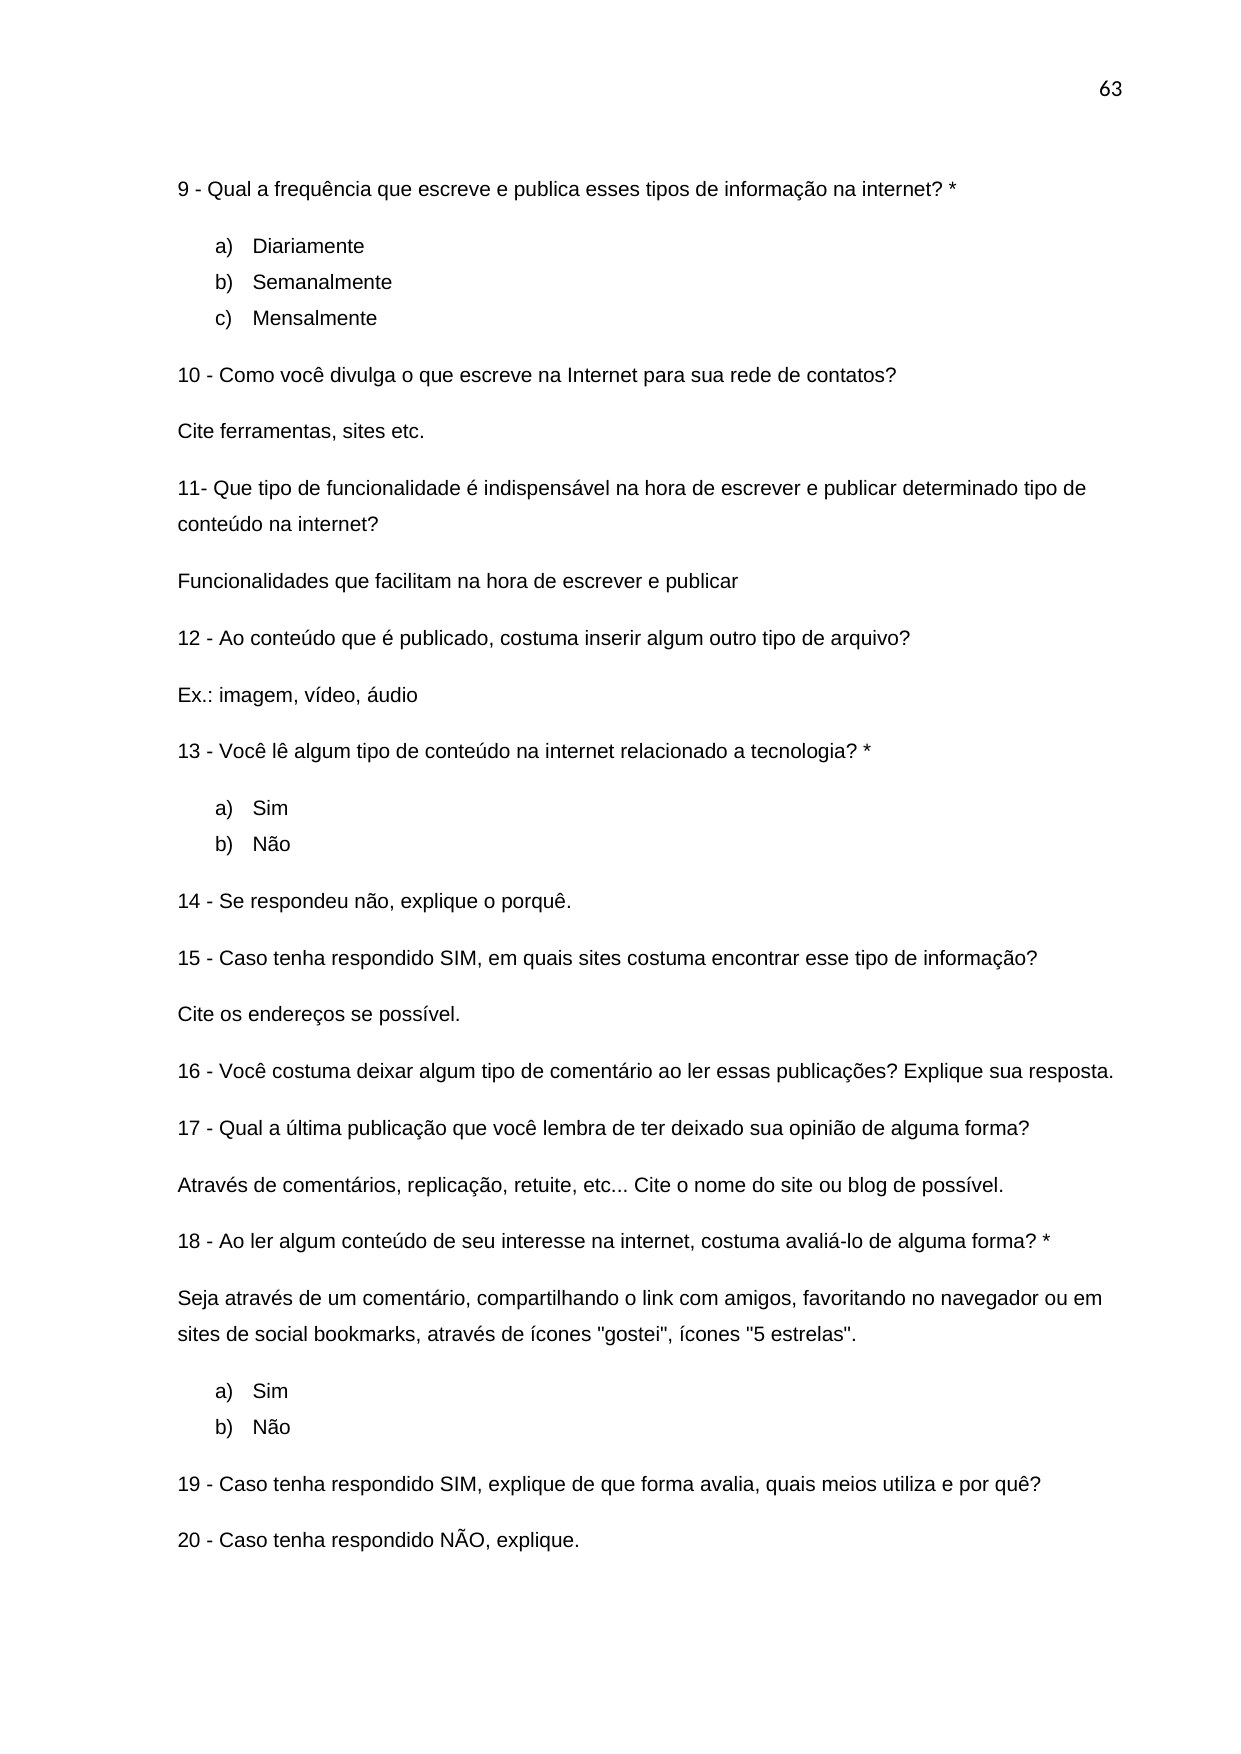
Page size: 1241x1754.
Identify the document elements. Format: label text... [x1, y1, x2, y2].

text 15 - Caso tenha respondido SIM, em quais sites costuma encontrar esse tipo de informação? [177, 945, 1122, 969]
list Mensalmente [215, 306, 1122, 330]
text 20 - Caso tenha respondido NÃO, explique. [177, 1528, 1122, 1552]
text 18 - Ao ler algum conteúdo de seu interesse na internet, costuma avaliá-lo de alguma forma? * [177, 1229, 1122, 1253]
list Não [215, 832, 1122, 856]
list Não [215, 1415, 1122, 1439]
text 11- Que tipo de funcionalidade é indispensável na hora de escrever e publicar determinado tipo de conteúdo na internet? [177, 476, 1122, 536]
text 14 - Se respondeu não, explique o porquê. [177, 889, 1122, 913]
list Diariamente [215, 234, 1122, 258]
list Semanalmente [215, 270, 1122, 294]
list Sim [215, 796, 1122, 820]
text 16 - Você costuma deixar algum tipo de comentário ao ler essas publicações? Explique sua resposta. [177, 1059, 1122, 1083]
text 12 - Ao conteúdo que é publicado, costuma inserir algum outro tipo de arquivo? [177, 626, 1122, 649]
text Cite os endereços se possível. [177, 1002, 1122, 1026]
text Através de comentários, replicação, retuite, etc... Cite o nome do site ou blog de possível. [177, 1172, 1122, 1196]
text Seja através de um comentário, compartilhando o link com amigos, favoritando no navegador ou em sites de social bookmarks, através de ícones "gostei", ícones "5 estrelas". [177, 1286, 1122, 1346]
text 9 - Qual a frequência que escreve e publica esses tipos de informação na internet? * [177, 177, 1122, 201]
text Funcionalidades que facilitam na hora de escrever e publicar [177, 569, 1122, 593]
text Cite ferramentas, sites etc. [177, 419, 1122, 443]
text 19 - Caso tenha respondido SIM, explique de que forma avalia, quais meios utiliza e por quê? [177, 1471, 1122, 1495]
text 17 - Qual a última publicação que você lembra de ter deixado sua opinião de alguma forma? [177, 1116, 1122, 1140]
text Ex.: imagem, vídeo, áudio [177, 682, 1122, 706]
text 13 - Você lê algum tipo de conteúdo na internet relacionado a tecnologia? * [177, 739, 1122, 763]
text 10 - Como você divulga o que escreve na Internet para sua rede de contatos? [177, 363, 1122, 387]
list Sim [215, 1379, 1122, 1403]
